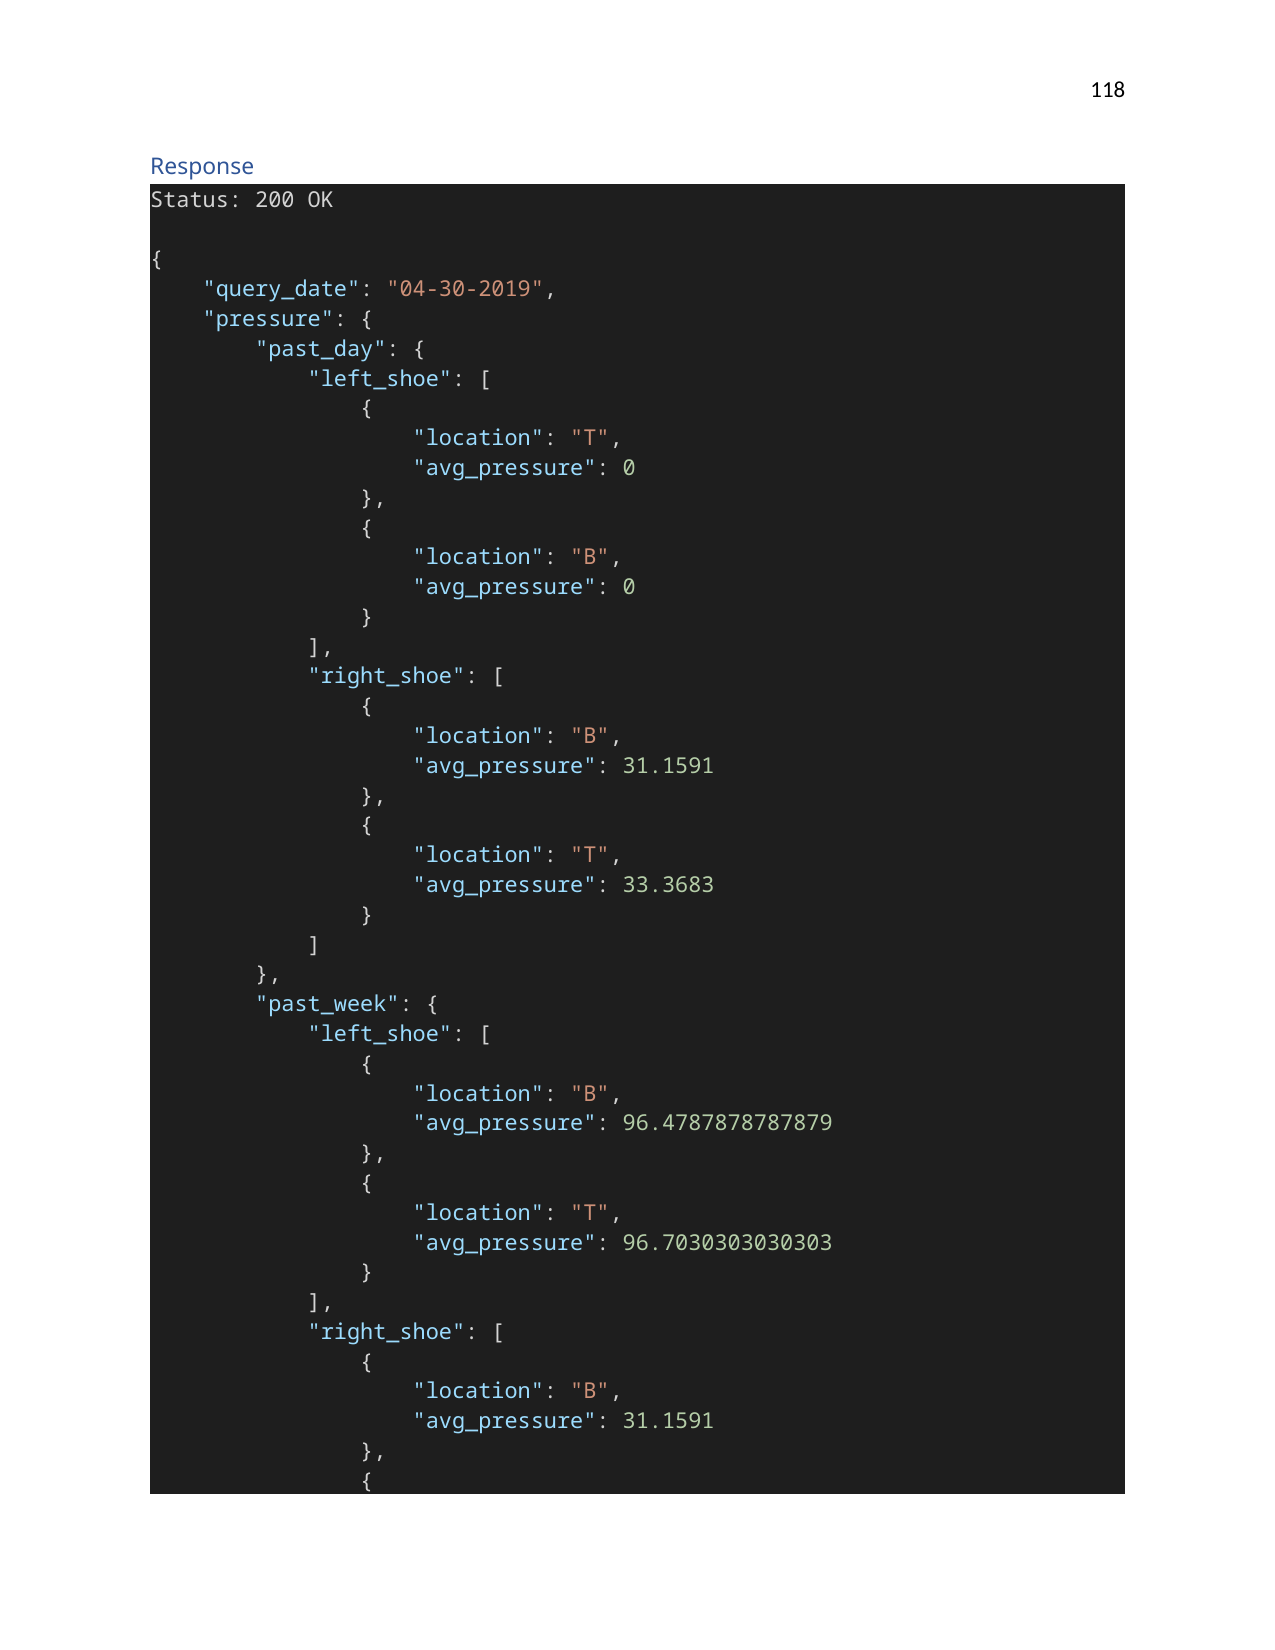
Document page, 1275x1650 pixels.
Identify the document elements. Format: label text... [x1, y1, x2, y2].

text "location": "B", [150, 541, 1125, 571]
text "right_shoe": [ [150, 660, 1125, 690]
text { [150, 690, 1125, 720]
text ], [150, 1286, 1125, 1316]
text }, [150, 1435, 1125, 1465]
text { [150, 243, 1125, 273]
text }, [150, 1137, 1125, 1167]
text "avg_pressure": 33.3683 [150, 869, 1125, 899]
text "avg_pressure": 31.1591 [150, 1405, 1125, 1435]
text Status: 200 OK [150, 184, 1125, 213]
text "location": "B", [150, 720, 1125, 750]
text "past_day": { [150, 333, 1125, 362]
text } [150, 601, 1125, 631]
text { [150, 1346, 1125, 1375]
text "location": "T", [150, 1197, 1125, 1226]
text "location": "B", [150, 1375, 1125, 1405]
text "avg_pressure": 96.7030303030303 [150, 1226, 1125, 1256]
text "avg_pressure": 0 [150, 571, 1125, 601]
text ] [150, 928, 1125, 958]
text "past_week": { [150, 988, 1125, 1018]
text "avg_pressure": 31.1591 [150, 750, 1125, 779]
text "location": "T", [150, 839, 1125, 869]
text "query_date": "04-30-2019", [150, 273, 1125, 303]
text "left_shoe": [ [150, 362, 1125, 392]
text "left_shoe": [ [150, 1018, 1125, 1048]
subtitle Response [150, 150, 1125, 181]
text }, [150, 779, 1125, 809]
text }, [150, 958, 1125, 988]
text "avg_pressure": 96.4787878787879 [150, 1107, 1125, 1137]
text { [150, 1048, 1125, 1077]
text } [150, 1256, 1125, 1286]
text } [150, 899, 1125, 928]
text { [150, 511, 1125, 541]
text "right_shoe": [ [150, 1316, 1125, 1346]
text "pressure": { [150, 303, 1125, 333]
text { [150, 809, 1125, 839]
text }, [150, 482, 1125, 511]
text { [150, 392, 1125, 422]
text ], [150, 631, 1125, 660]
text { [150, 1167, 1125, 1197]
text "location": "T", [150, 422, 1125, 452]
text { [150, 1465, 1125, 1494]
text "location": "B", [150, 1077, 1125, 1107]
text "avg_pressure": 0 [150, 452, 1125, 482]
